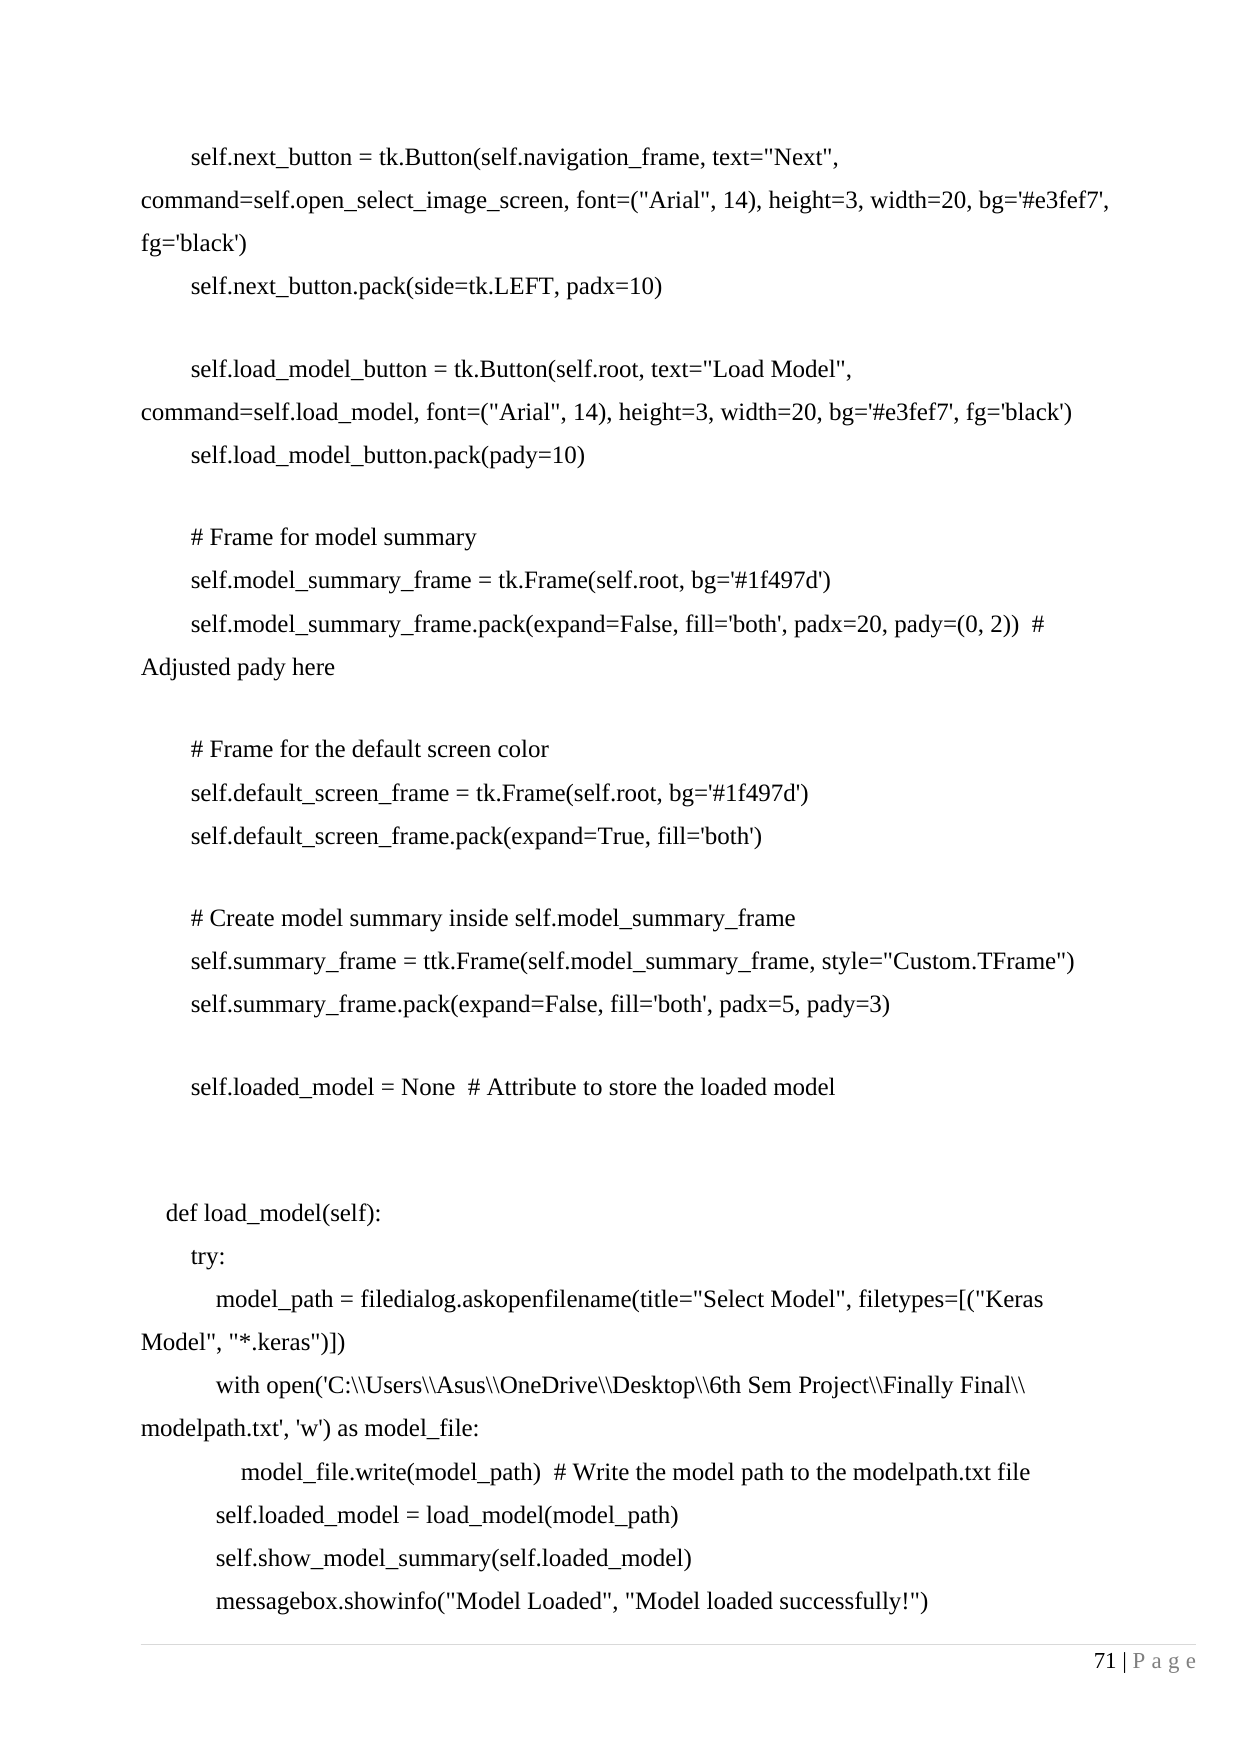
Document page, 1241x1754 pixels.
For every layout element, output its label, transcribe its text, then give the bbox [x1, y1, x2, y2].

text self.loaded_model = None # Attribute to store the loaded model [141, 1072, 1115, 1101]
text self.next_button = tk.Button(self.navigation_frame, text="Next", command=self.open_select_image_screen, font=("Arial", 14), height=3, width=20, bg='#e3fef7', fg='black') [141, 142, 1115, 257]
text self.show_model_summary(self.loaded_model) [141, 1543, 1115, 1572]
text self.model_summary_frame.pack(expand=False, fill='both', padx=20, pady=(0, 2)) # Adjusted pady here [141, 609, 1115, 681]
text # Create model summary inside self.model_summary_frame [141, 903, 1115, 932]
text self.loaded_model = load_model(model_path) [141, 1500, 1115, 1528]
text # Frame for the default screen color [141, 734, 1115, 763]
text self.next_button.pack(side=tk.LEFT, padx=10) [141, 271, 1115, 300]
text self.model_summary_frame = tk.Frame(self.root, bg='#1f497d') [141, 566, 1115, 594]
text self.default_screen_frame = tk.Frame(self.root, bg='#1f497d') [141, 778, 1115, 806]
text self.load_model_button = tk.Button(self.root, text="Load Model", command=self.load_model, font=("Arial", 14), height=3, width=20, bg='#e3fef7', fg='black') [141, 354, 1115, 426]
text with open('C:\\Users\\Asus\\OneDrive\\Desktop\\6th Sem Project\\Finally Final\\modelpath.txt', 'w') as model_file: [141, 1370, 1115, 1442]
text self.default_screen_frame.pack(expand=True, fill='both') [141, 821, 1115, 849]
text self.load_model_button.pack(pady=10) [141, 440, 1115, 469]
text # Frame for model summary [141, 522, 1115, 551]
text model_file.write(model_path) # Write the model path to the modelpath.txt file [141, 1457, 1115, 1485]
text model_path = filedialog.askopenfilename(title="Select Model", filetypes=[("Keras Model", "*.keras")]) [141, 1284, 1115, 1356]
text try: [141, 1241, 1115, 1270]
text def load_model(self): [141, 1198, 1115, 1227]
text self.summary_frame.pack(expand=False, fill='both', padx=5, pady=3) [141, 989, 1115, 1018]
text messagebox.showinfo("Model Loaded", "Model loaded successfully!") [141, 1586, 1115, 1615]
text self.summary_frame = ttk.Frame(self.model_summary_frame, style="Custom.TFrame") [141, 946, 1115, 975]
